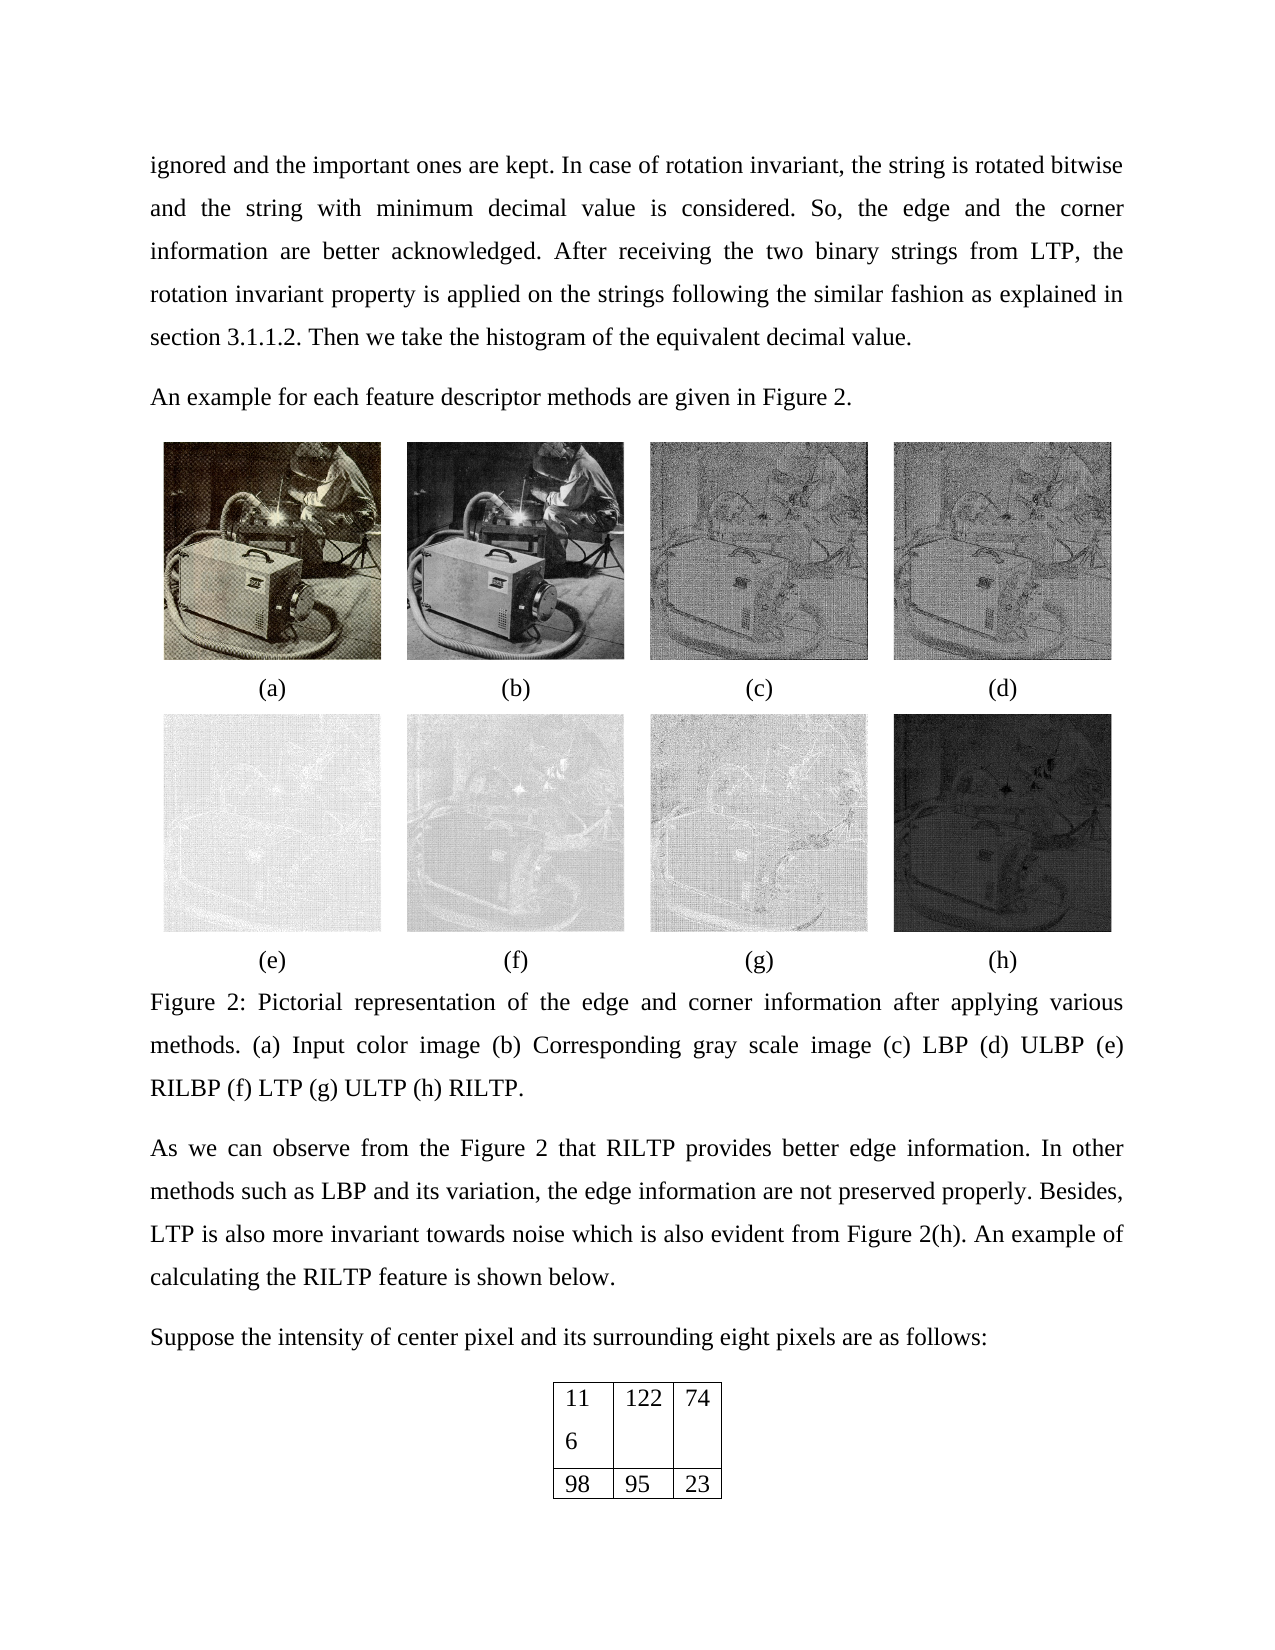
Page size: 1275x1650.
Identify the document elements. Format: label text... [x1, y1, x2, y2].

text Suppose the intensity of center pixel and its surrounding eight pixels are as follows: [150, 1322, 1125, 1351]
picture [893, 714, 1112, 932]
picture [407, 442, 625, 660]
table_cell 98 [554, 1469, 613, 1498]
table_cell 95 [614, 1469, 673, 1498]
table_cell [638, 715, 881, 945]
table_header 74 [674, 1383, 721, 1468]
picture [893, 442, 1112, 660]
table_header [151, 442, 394, 673]
picture [407, 714, 625, 932]
table_cell (b) [394, 673, 637, 714]
table_cell [394, 715, 637, 945]
picture [163, 714, 382, 932]
table_header 122 [614, 1383, 673, 1468]
table_cell (f) [394, 945, 637, 987]
table_cell (h) [881, 945, 1124, 987]
table_cell [151, 715, 394, 945]
table_cell (d) [881, 673, 1124, 714]
text As we can observe from the Figure 2 that RILTP provides better edge information. In other methods such as LBP and its variation, the edge information are not preserved properly. Besides, LTP is also more invariant towards noise which is also evident from Figure 2(h). An example of calculating the RILTP feature is shown below. [150, 1133, 1125, 1291]
table_cell (c) [638, 673, 881, 714]
table_cell [881, 715, 1124, 945]
text An example for each feature descriptor methods are given in Figure 2. [150, 382, 1125, 411]
table_cell (a) [151, 673, 394, 714]
picture [650, 442, 868, 660]
text Figure 2: Pictorial representation of the edge and corner information after applying various methods. (a) Input color image (b) Corresponding gray scale image (c) LBP (d) ULBP (e) RILBP (f) LTP (g) ULTP (h) RILTP. [150, 987, 1125, 1102]
table_header 116 [554, 1383, 613, 1468]
picture [163, 442, 382, 660]
table_header [881, 442, 1124, 673]
table_header [394, 442, 637, 673]
table_cell 23 [674, 1469, 721, 1498]
table_cell (g) [638, 945, 881, 987]
picture [650, 714, 868, 932]
table_header [638, 442, 881, 673]
table_cell (e) [151, 945, 394, 987]
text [150, 150, 1125, 351]
